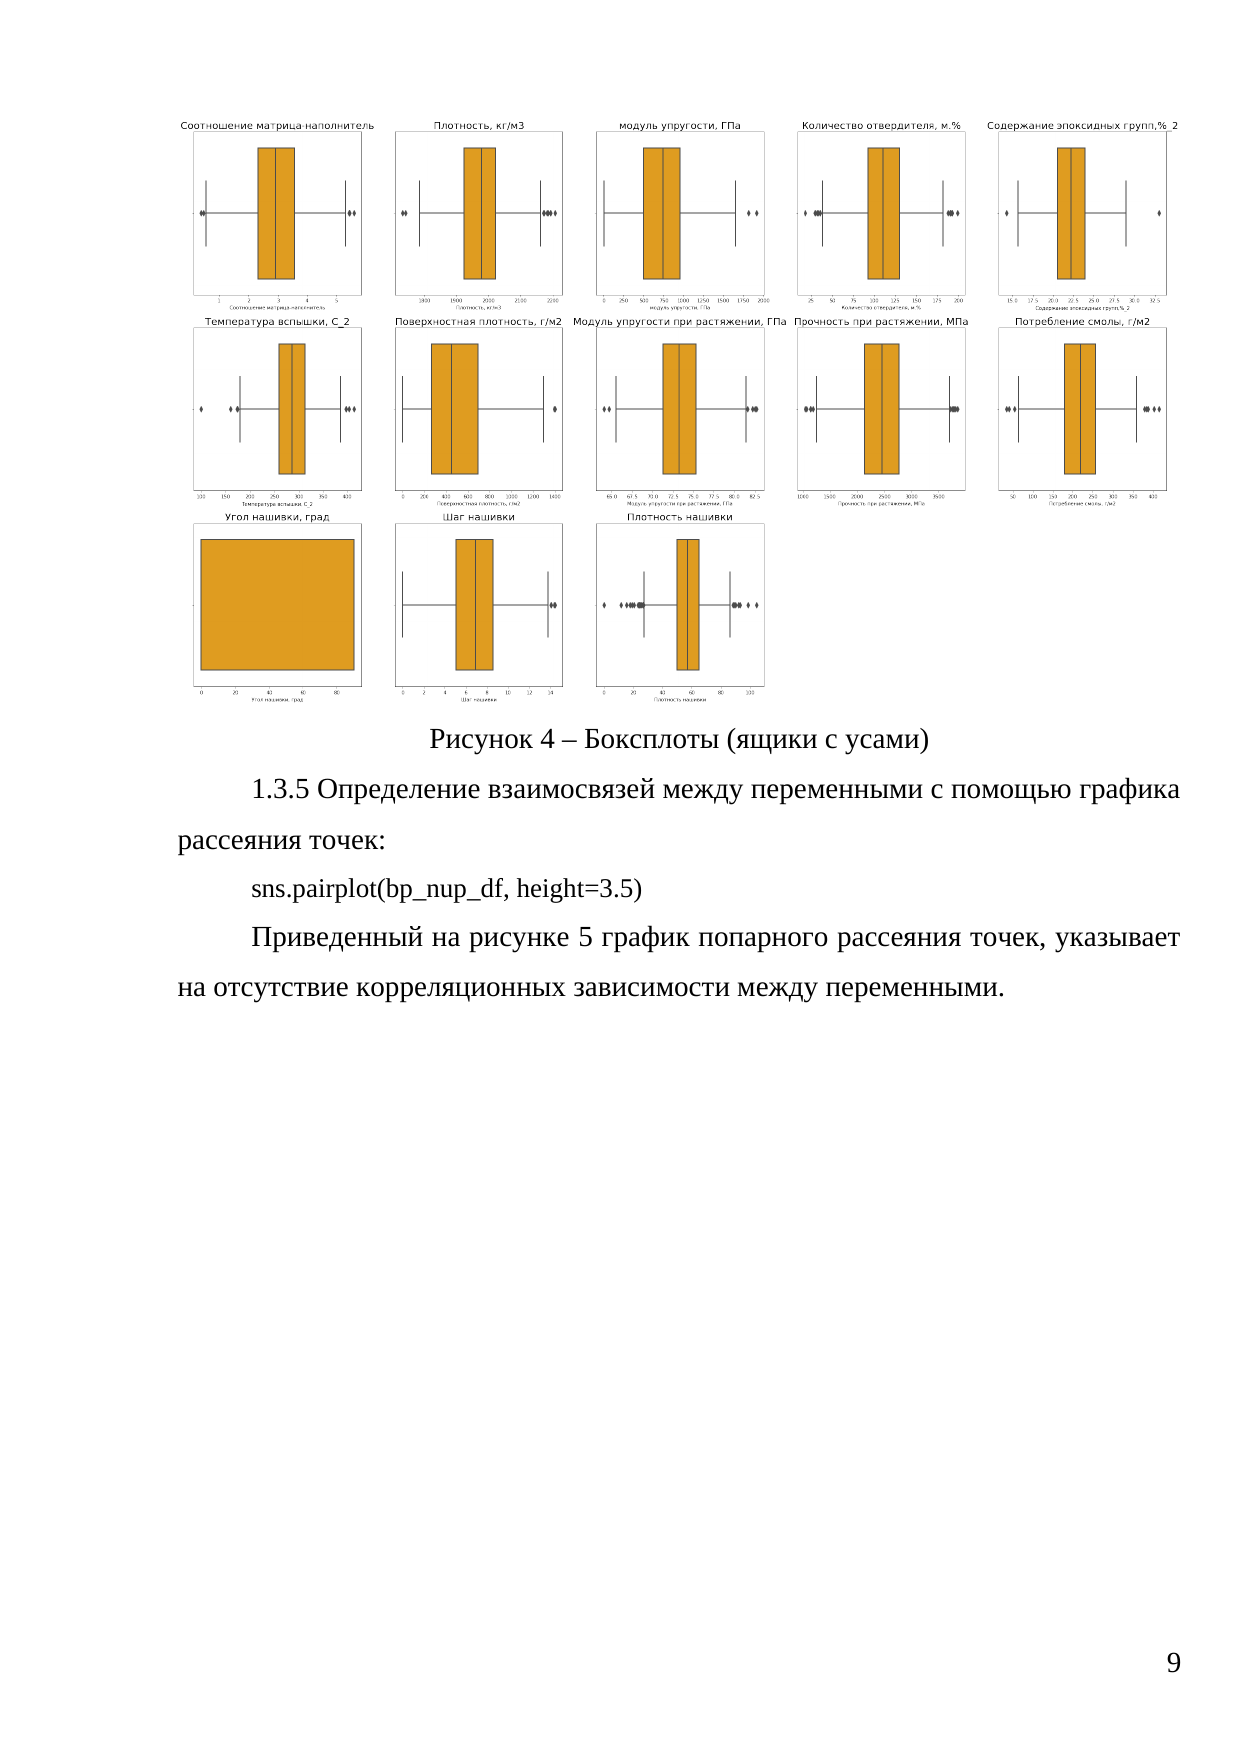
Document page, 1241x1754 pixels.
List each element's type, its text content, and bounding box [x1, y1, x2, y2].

text Рисунок 4 – Боксплоты (ящики с усами) [177, 721, 1181, 755]
text Приведенный на рисунке 5 график попарного рассеяния точек, указывает на отсутствие корреляционных зависимости между переменными. [177, 919, 1181, 1003]
text 1.3.5 Определение взаимосвязей между переменными с помощью графика рассеяния точек: [177, 772, 1181, 856]
text sns.pairplot(bp_nup_df, height=3.5) [177, 872, 1181, 903]
picture [177, 118, 1181, 705]
